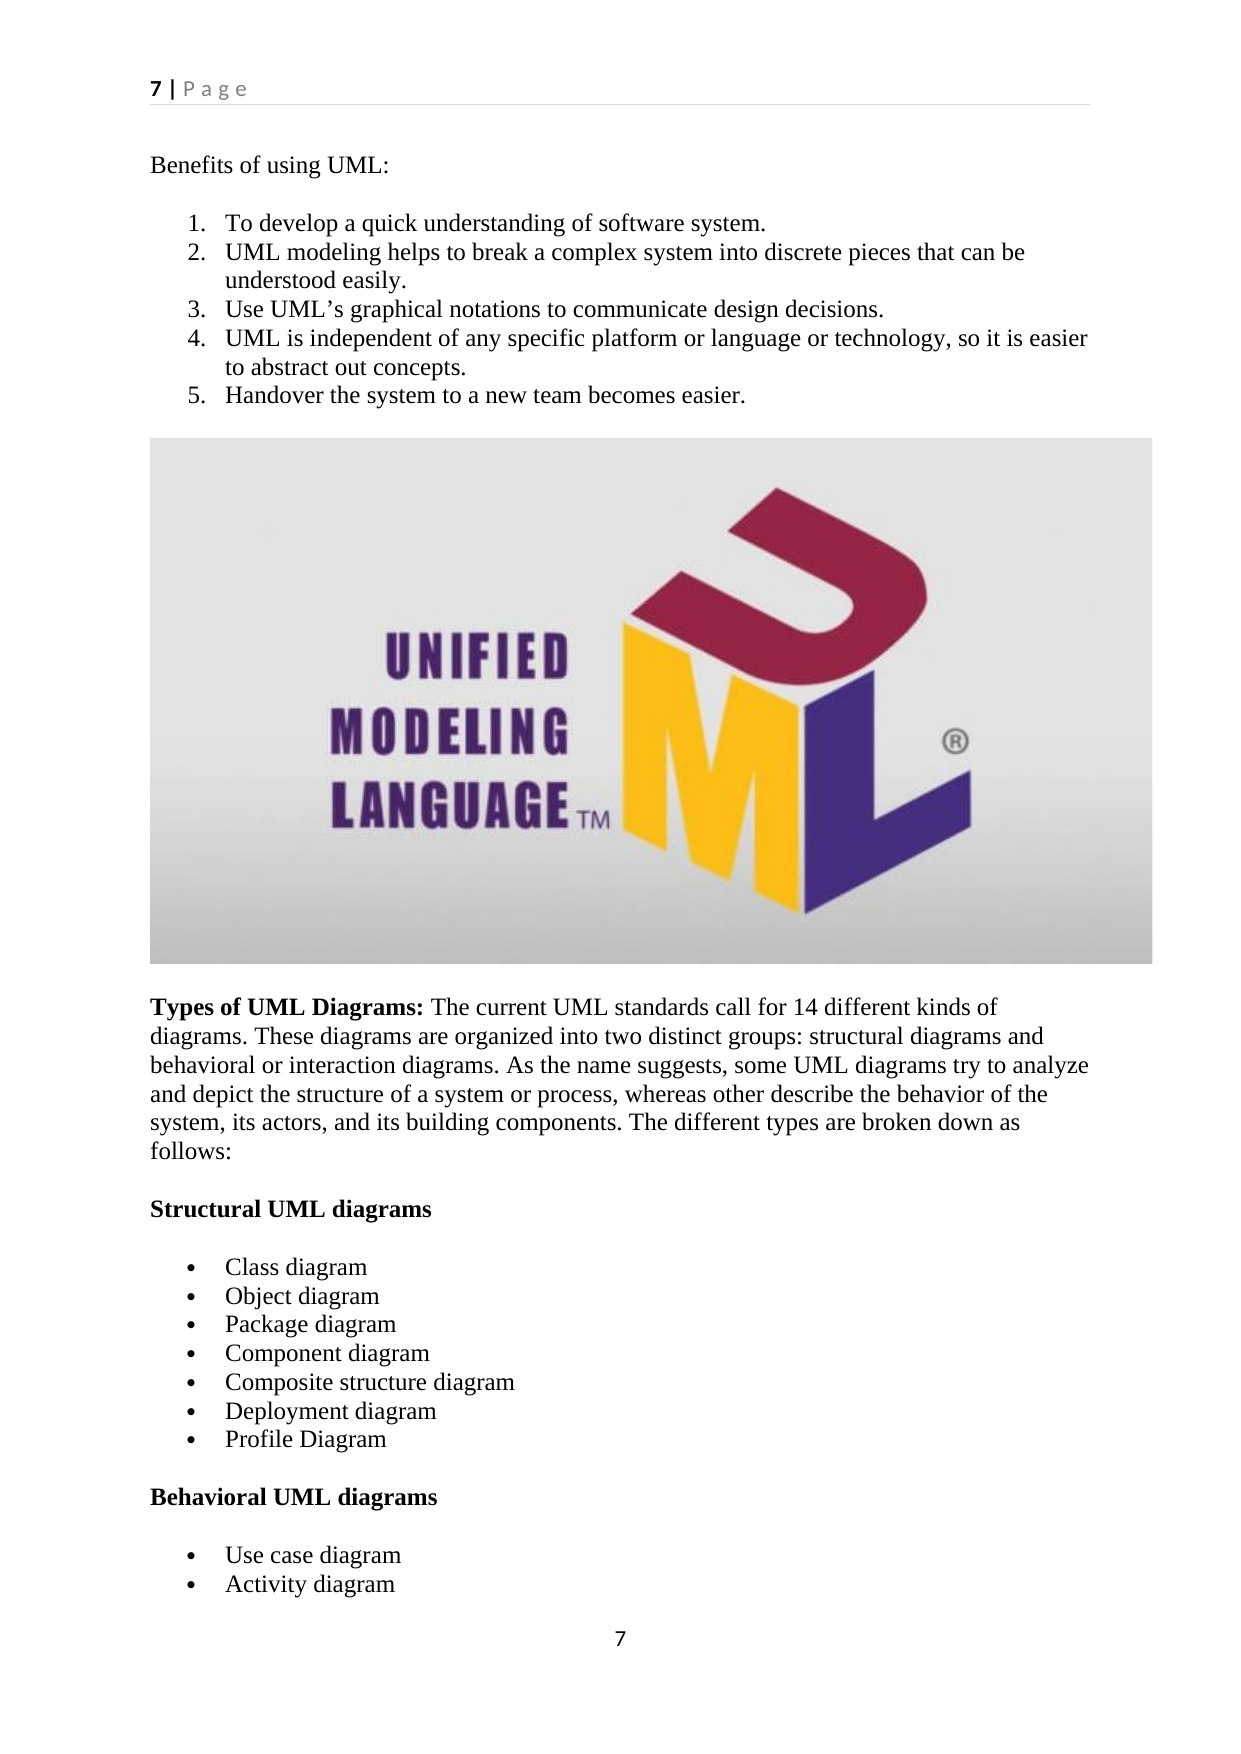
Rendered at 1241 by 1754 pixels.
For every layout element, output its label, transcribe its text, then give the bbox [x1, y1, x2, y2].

list Handover the system to a new team becomes easier. [187, 380, 1090, 409]
list To develop a quick understanding of software system. [187, 208, 1090, 237]
list Profile Diagram [187, 1424, 1090, 1453]
list Use case diagram [187, 1540, 1090, 1569]
list Use UML’s graphical notations to communicate design decisions. [187, 294, 1090, 323]
text Benefits of using UML: [150, 150, 1090, 179]
list Deployment diagram [187, 1396, 1090, 1424]
text Structural UML diagrams [150, 1194, 1090, 1223]
text Behavioral UML diagrams [150, 1482, 1090, 1511]
list Composite structure diagram [187, 1367, 1090, 1396]
list Package diagram [187, 1309, 1090, 1338]
picture [150, 438, 1153, 964]
list Component diagram [187, 1338, 1090, 1367]
text Types of UML Diagrams: The current UML standards call for 14 different kinds of diagrams. These diagrams are organized into two distinct groups: structural diagrams and behavioral or interaction diagrams. As the name suggests, some UML diagrams try to analyze and depict the structure of a system or process, whereas other describe the behavior of the system, its actors, and its building components. The different types are broken down as follows: [150, 992, 1090, 1165]
list Activity diagram [187, 1569, 1090, 1598]
list UML modeling helps to break a complex system into discrete pieces that can be understood easily. [187, 237, 1090, 294]
list Object diagram [187, 1281, 1090, 1309]
list UML is independent of any specific platform or language or technology, so it is easier to abstract out concepts. [187, 323, 1090, 380]
list Class diagram [187, 1252, 1090, 1281]
